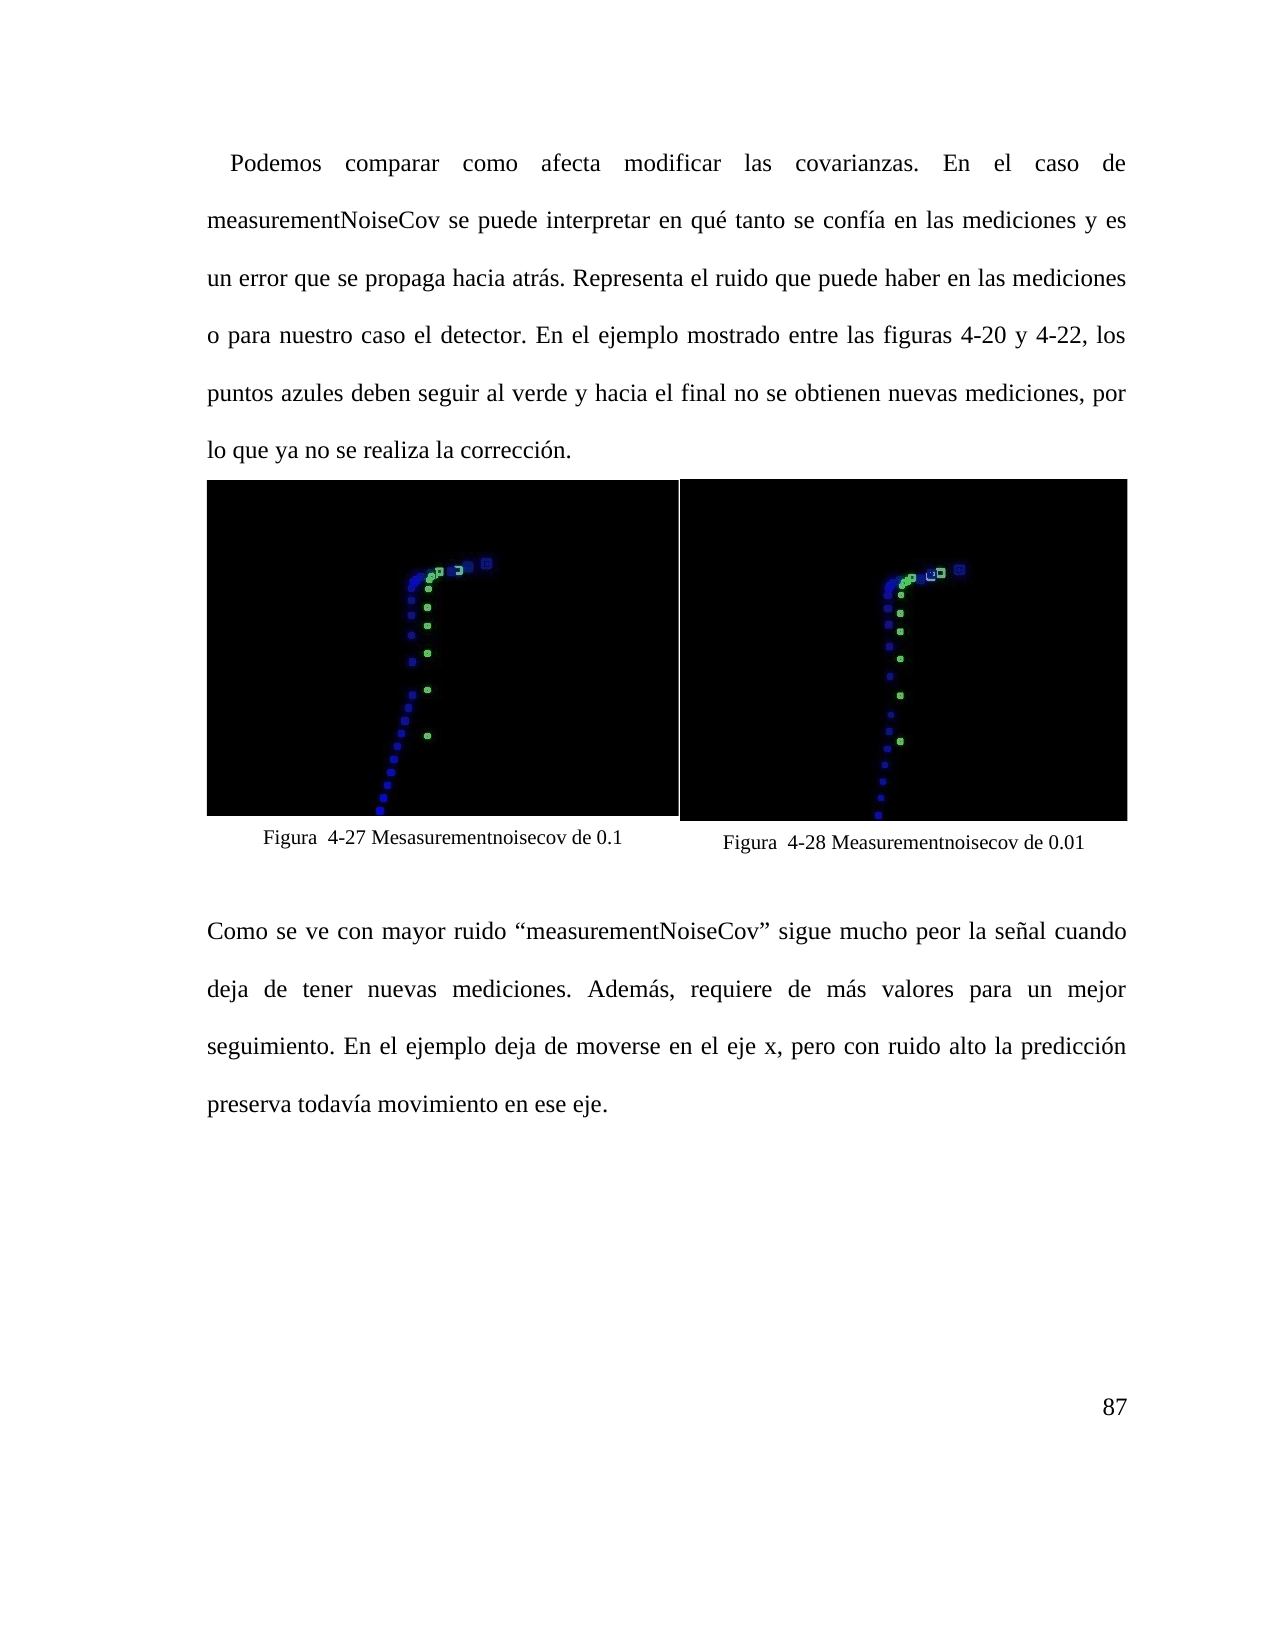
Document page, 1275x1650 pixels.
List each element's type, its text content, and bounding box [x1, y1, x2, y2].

picture [680, 479, 1128, 821]
text Podemos comparar como afecta modificar las covarianzas. En el caso de measurementNoiseCov se puede interpretar en qué tanto se confía en las mediciones y es un error que se propaga hacia atrás. Representa el ruido que puede haber en las mediciones o para nuestro caso el detector. En el ejemplo mostrado entre las figuras 4-20 y 4-22, los puntos azules deben seguir al verde y hacia el final no se obtienen nuevas mediciones, por lo que ya no se realiza la corrección. [207, 148, 1127, 464]
picture [206, 480, 679, 816]
text Como se ve con mayor ruido “measurementNoiseCov” sigue mucho peor la señal cuando deja de tener nuevas mediciones. Además, requiere de más valores para un mejor seguimiento. En el ejemplo deja de moverse en el eje x, pero con ruido alto la predicción preserva todavía movimiento en ese eje. [207, 916, 1127, 1118]
